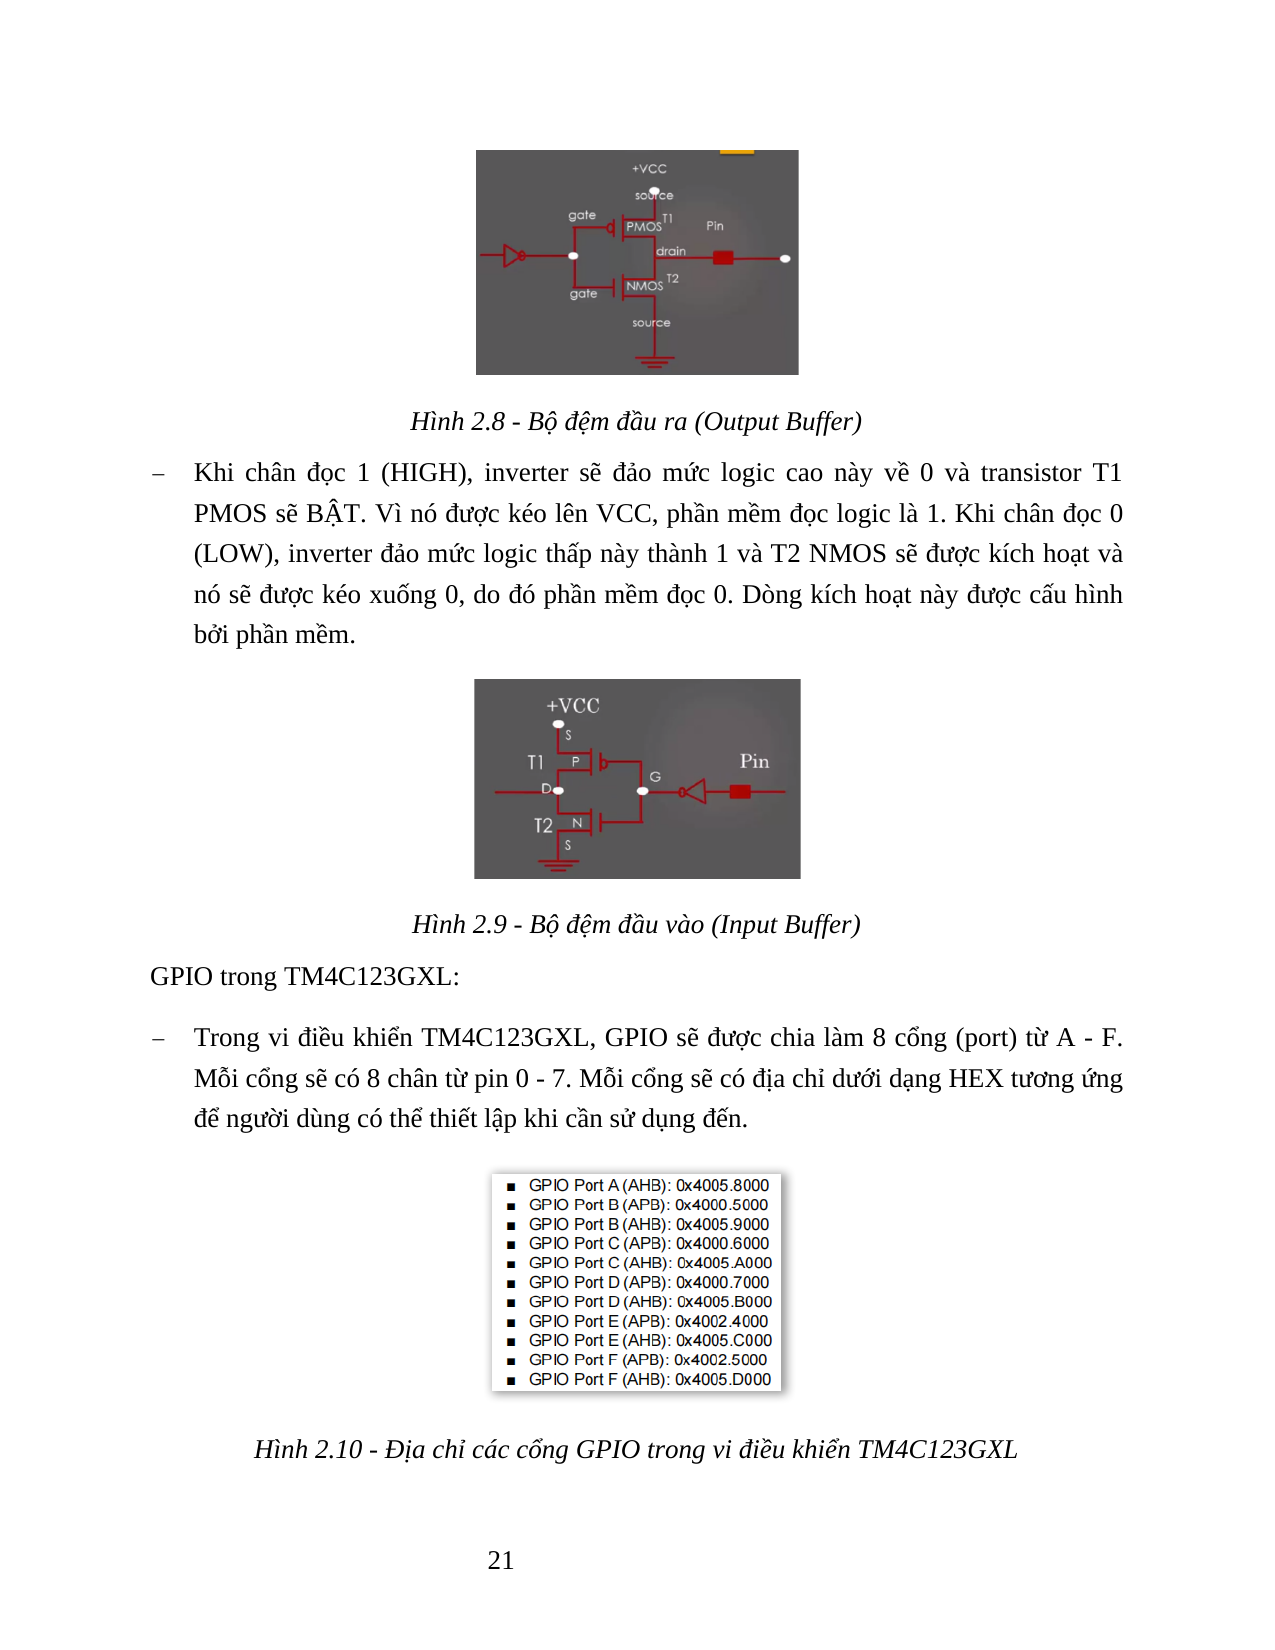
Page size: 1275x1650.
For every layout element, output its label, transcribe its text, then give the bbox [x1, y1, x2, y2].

list Khi chân đọc 1 (HIGH), inverter sẽ đảo mức logic cao này về 0 và transistor T1 PMOS sẽ BẬT. Vì nó được kéo lên VCC, phần mềm đọc logic là 1. Khi chân đọc 0 (LOW), inverter đảo mức logic thấp này thành 1 và T2 NMOS sẽ được kích hoạt và nó sẽ được kéo xuống 0, do đó phần mềm đọc 0. Dòng kích hoạt này được cấu hình bởi phần mềm. [150, 457, 1125, 649]
picture [474, 679, 801, 879]
list Trong vi điều khiển TM4C123GXL, GPIO sẽ được chia làm 8 cổng (port) từ A - F. Mỗi cổng sẽ có 8 chân từ pin 0 - 7. Mỗi cổng sẽ có địa chỉ dưới dạng HEX tương ứng để người dùng có thể thiết lập khi cần sử dụng đến. [150, 1021, 1125, 1133]
text Hình 2.9 - Bộ đệm đầu vào (Input Buffer) [150, 908, 1125, 939]
list GPIO trong TM4C123GXL: [150, 960, 1125, 991]
picture [476, 150, 799, 375]
text Hình 2.8 - Bộ đệm đầu ra (Output Buffer) [150, 405, 1125, 436]
list Hình 2.10 - Địa chỉ các cổng GPIO trong vi điều khiển TM4C123GXL [150, 1434, 1125, 1465]
picture [492, 1174, 781, 1391]
